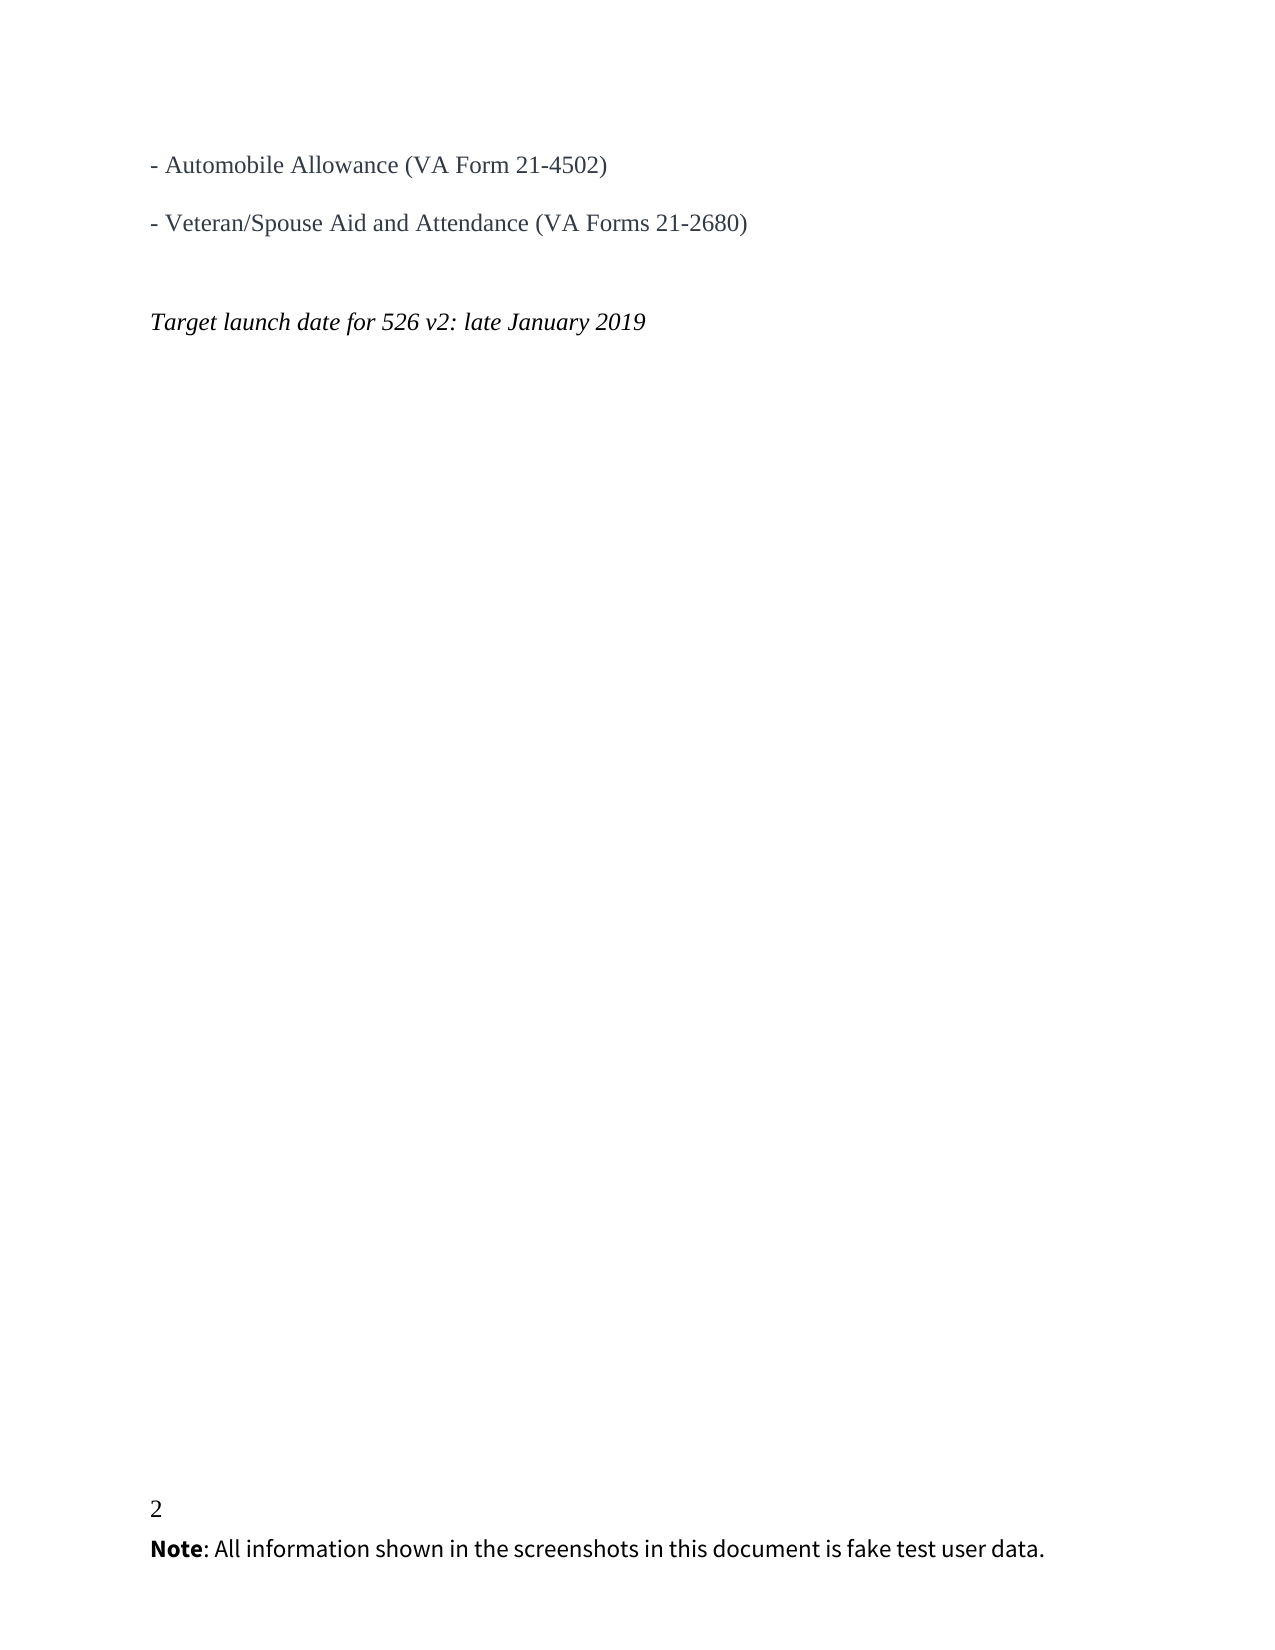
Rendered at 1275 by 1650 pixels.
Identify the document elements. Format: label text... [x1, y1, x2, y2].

text - Veteran/Spouse Aid and Attendance (VA Forms 21-2680) [150, 208, 1125, 237]
text - Automobile Allowance (VA Form 21-4502) [150, 150, 1125, 179]
text Target launch date for 526 v2: late January 2019 [150, 307, 1125, 336]
